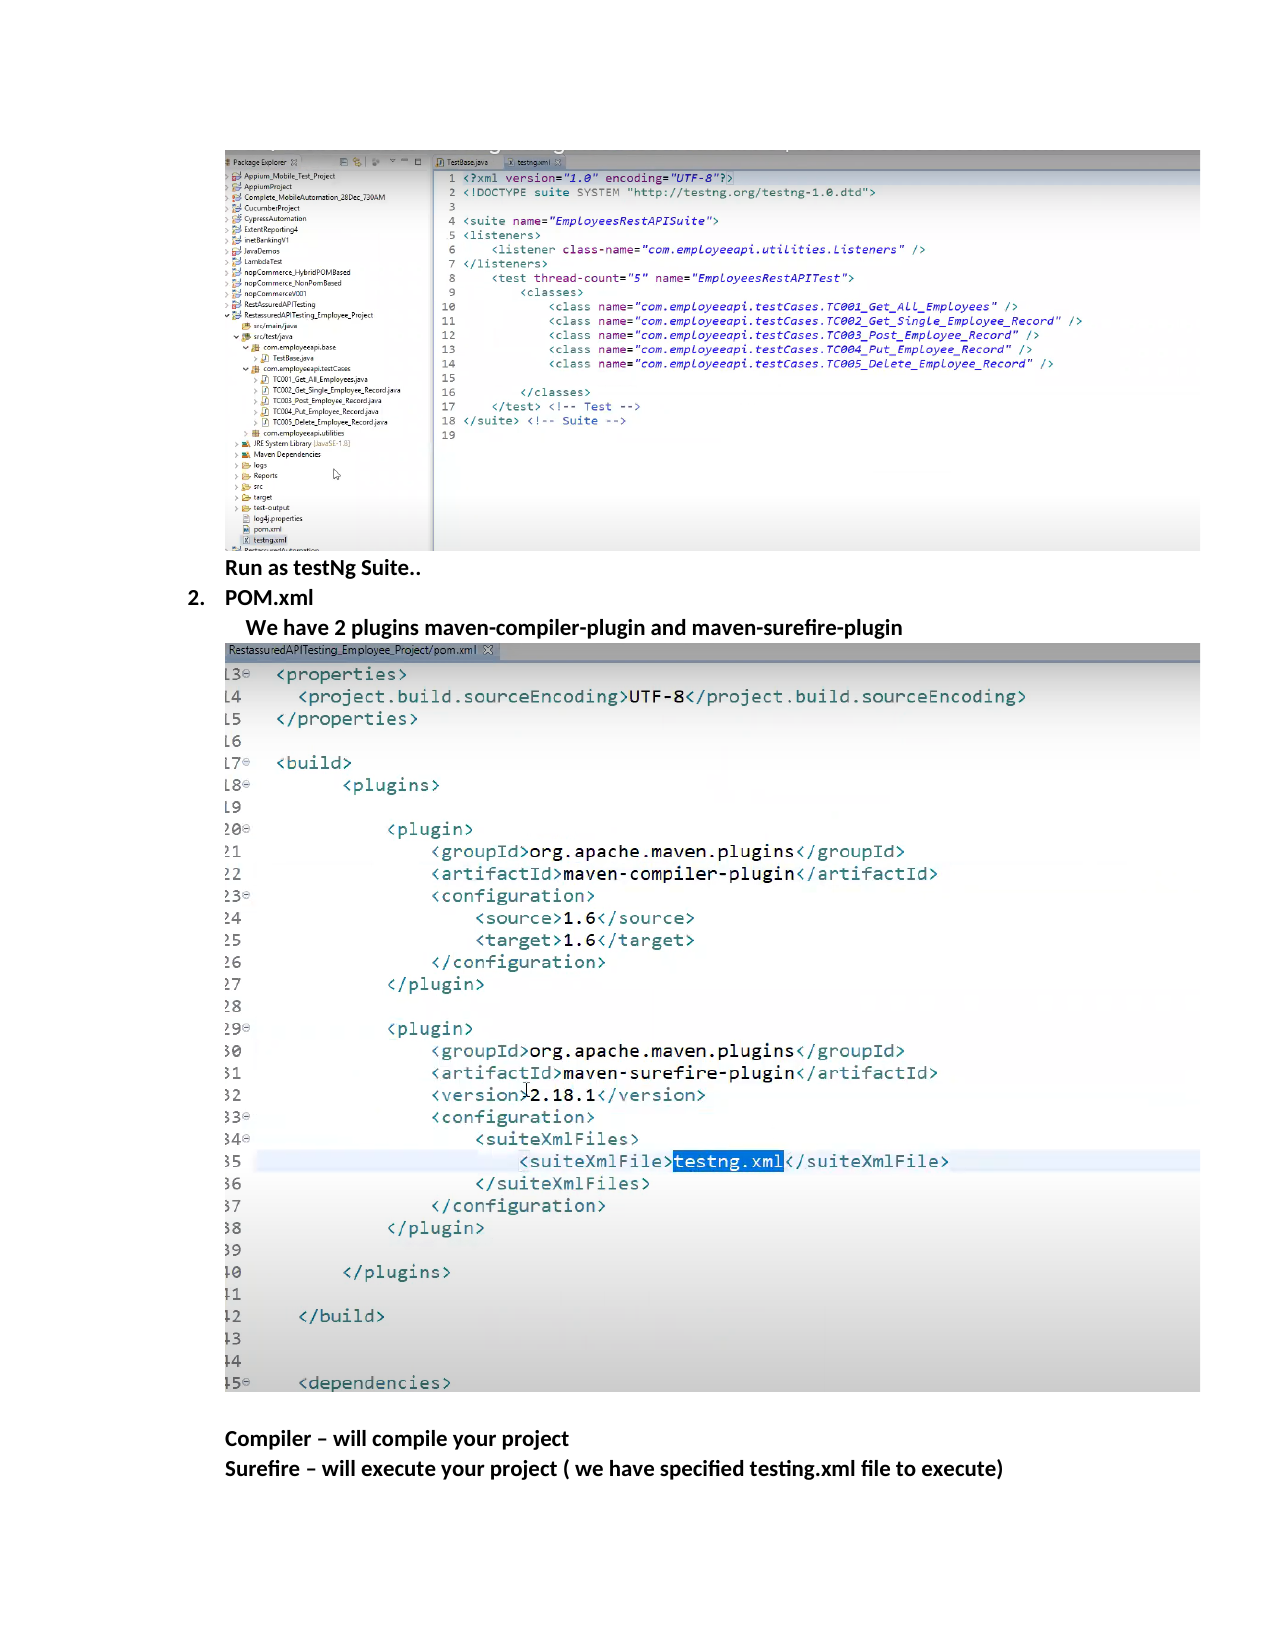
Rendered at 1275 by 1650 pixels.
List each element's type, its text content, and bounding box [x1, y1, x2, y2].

list Run as testNg Suite.. [225, 553, 1125, 581]
list We have 2 plugins maven-compiler-plugin and maven-surefire-plugin [225, 613, 1125, 642]
picture [225, 643, 1200, 1392]
list Surefire – will execute your project ( we have specified testing.xml file to execute) [225, 1454, 1125, 1482]
list POM.xml [187, 583, 1125, 611]
list Compiler – will compile your project [225, 1424, 1125, 1452]
picture [225, 150, 1200, 551]
